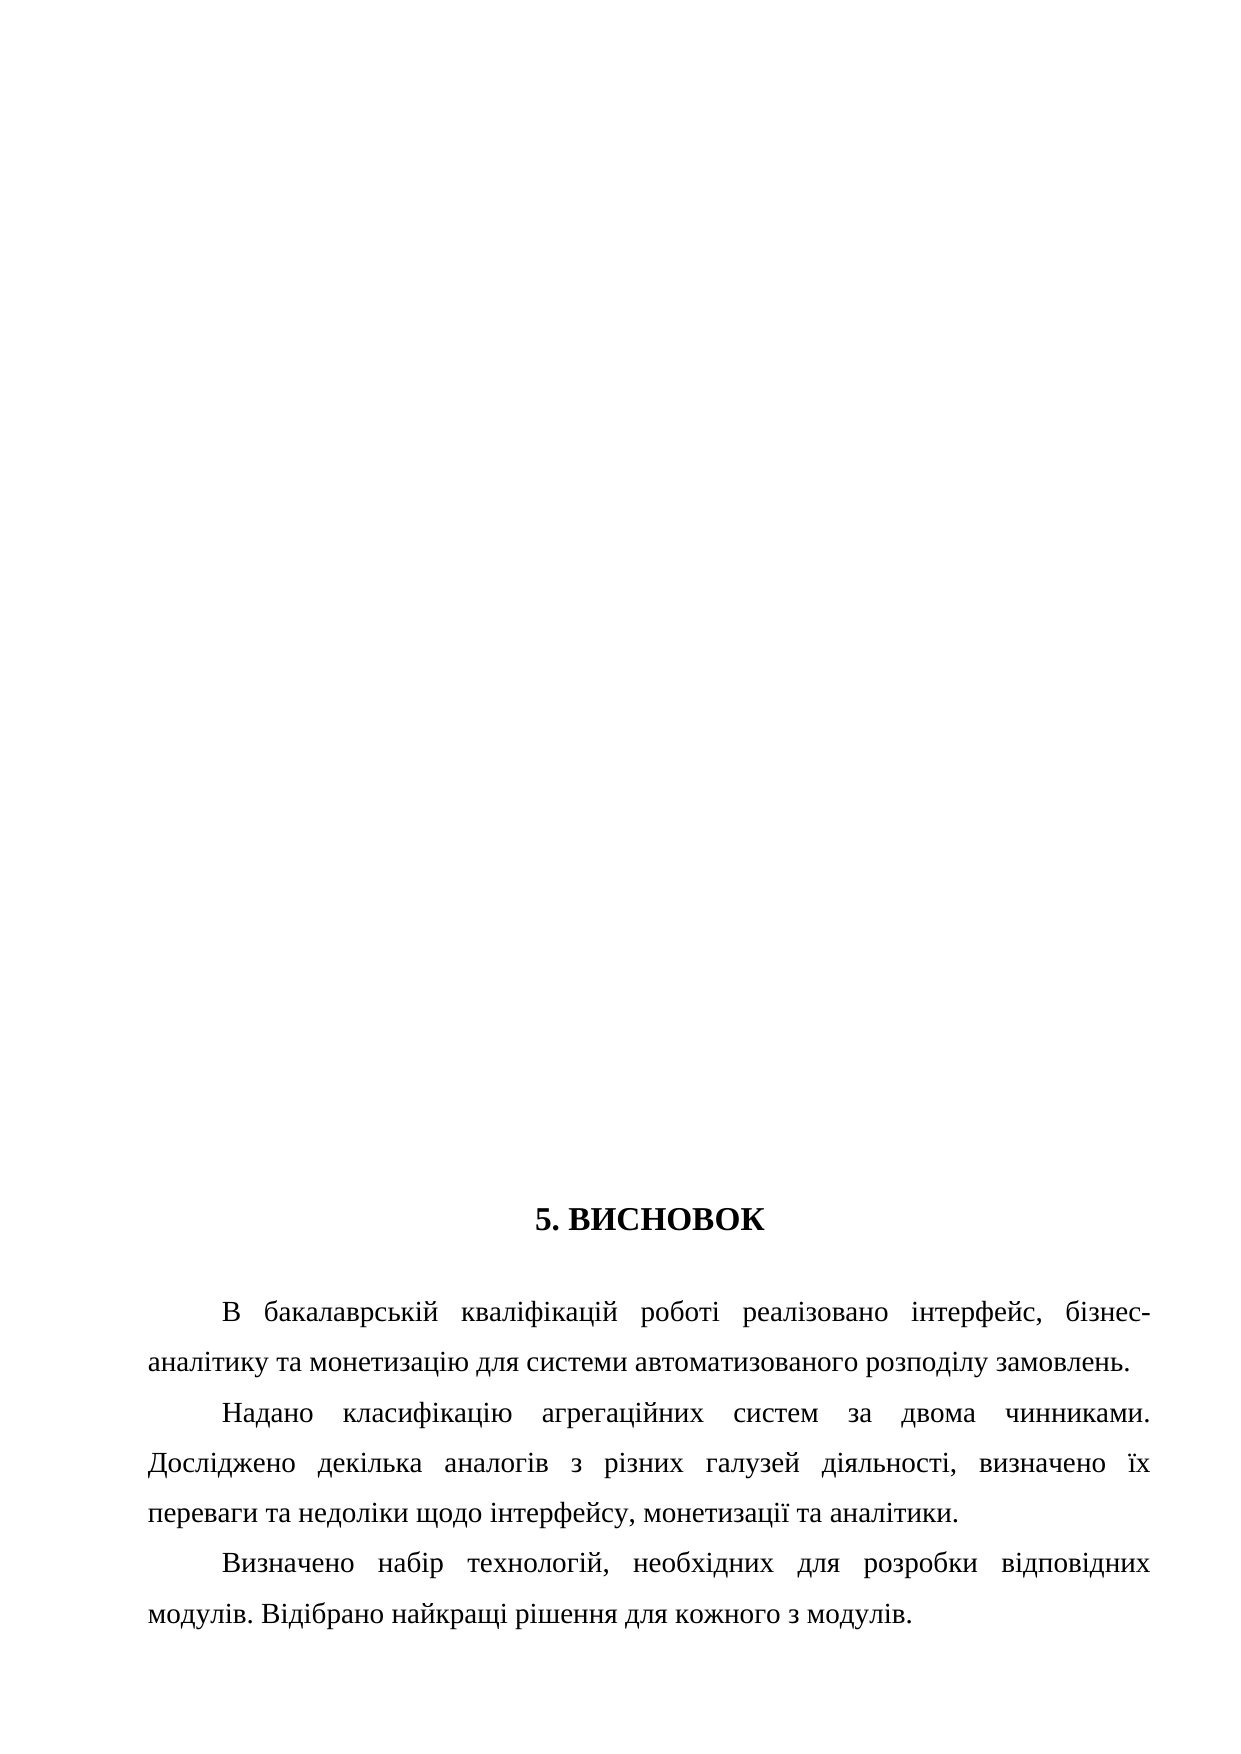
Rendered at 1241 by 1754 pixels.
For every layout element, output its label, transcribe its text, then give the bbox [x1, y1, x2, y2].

subtitle 5. ВИСНОВОК [148, 1200, 1152, 1238]
text Надано класифікацію агрегаційних систем за двома чинниками. Досліджено декілька аналогів з різних галузей діяльності, визначено їх переваги та недоліки щодо інтерфейсу, монетизації та аналітики. [148, 1395, 1152, 1529]
text Визначено набір технологій, необхідних для розробки відповідних модулів. Відібрано найкращі рішення для кожного з модулів. [148, 1546, 1152, 1629]
text В бакалаврській кваліфікацій роботі реалізовано інтерфейс, бізнес-аналітику та монетизацію для системи автоматизованого розподілу замовлень. [148, 1294, 1152, 1378]
